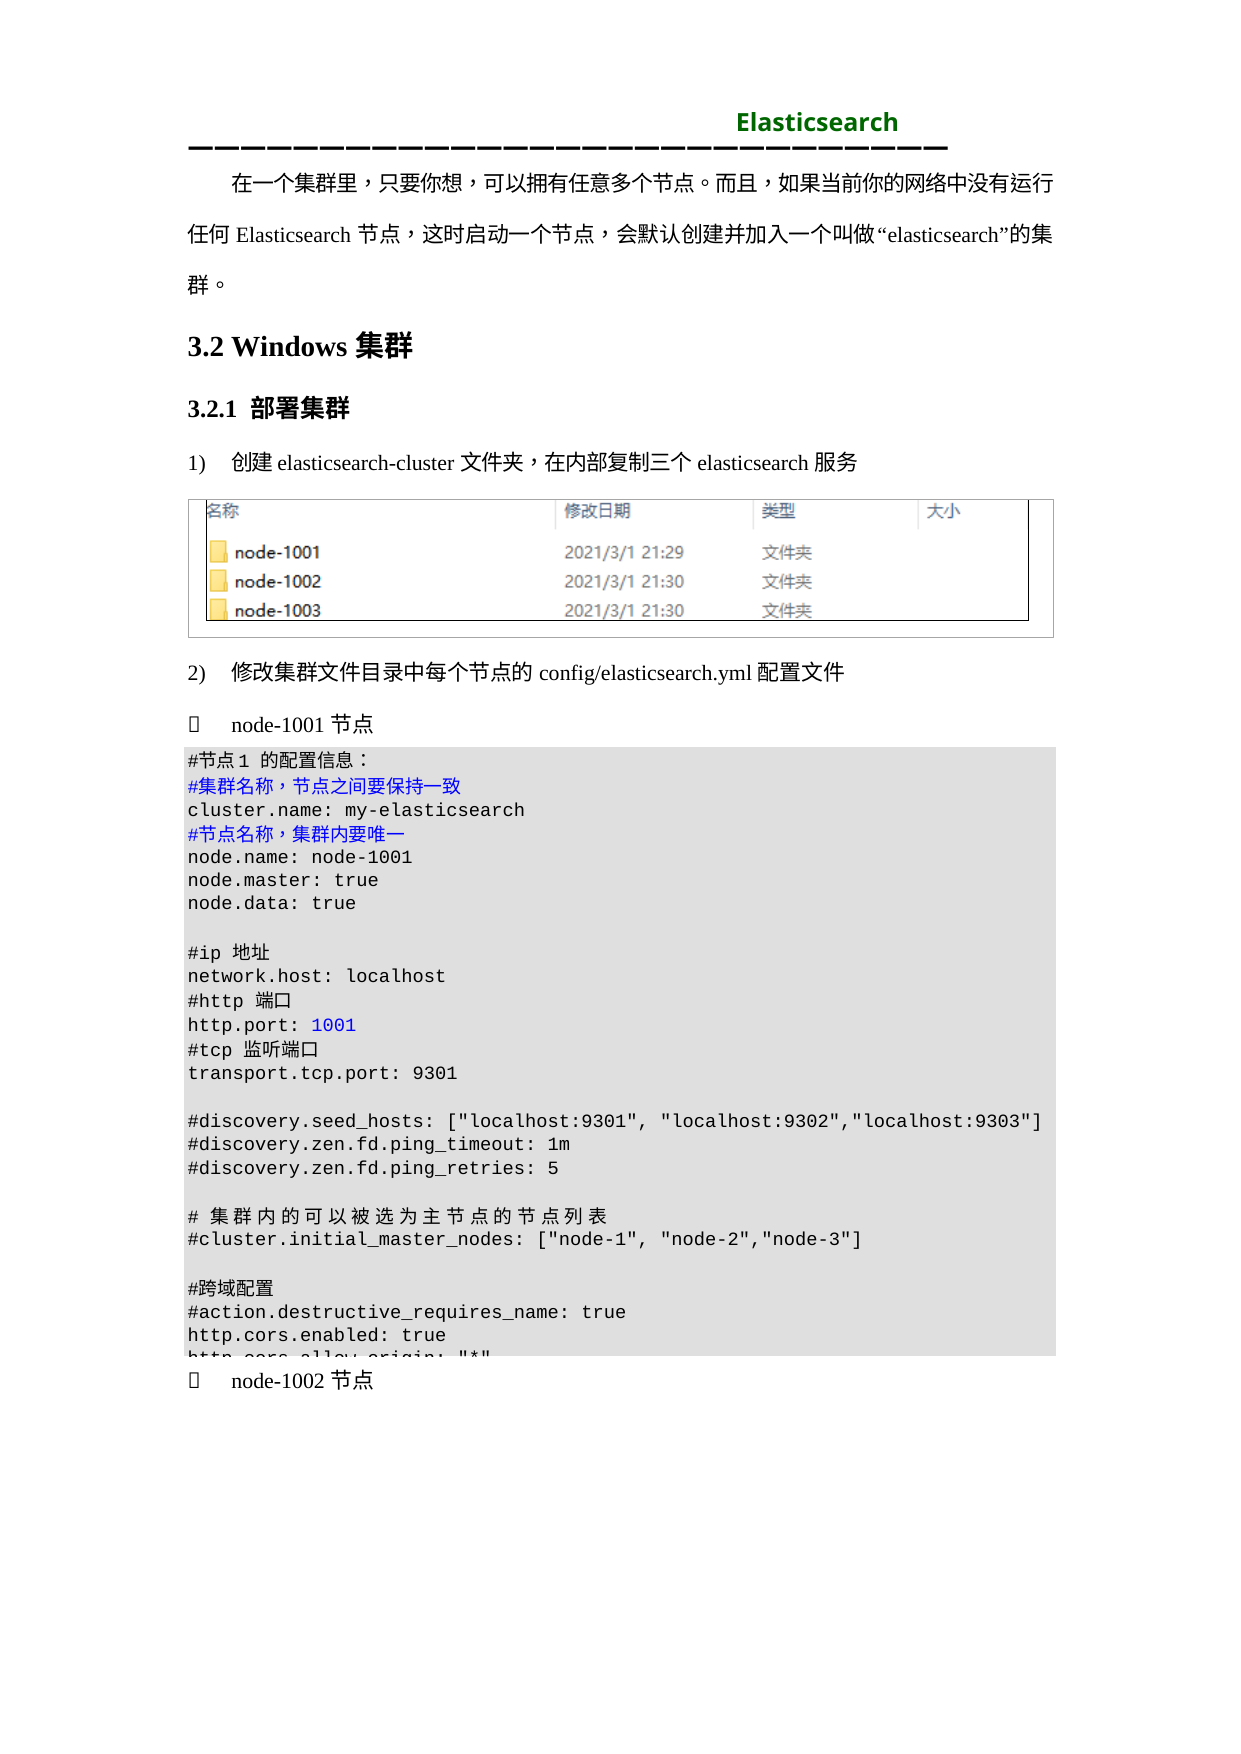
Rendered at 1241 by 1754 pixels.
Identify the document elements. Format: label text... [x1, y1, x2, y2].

list 修改集群文件目录中每个节点的 config/elasticsearch.yml 配置文件 [187, 515, 1076, 687]
text 在一个集群里，只要你想，可以拥有任意多个节点。而且，如果当前你的网络中没有运行任何 Elasticsearch 节点，这时启动一个节点，会默认创建并加入一个叫做“elasticsearch”的集群。 [187, 168, 1054, 300]
list 部署集群 [187, 391, 1076, 425]
list node-1001 节点 [187, 709, 1076, 739]
list node-1002 节点 [187, 747, 1076, 1395]
list Windows 集群 [187, 325, 1076, 365]
picture [207, 500, 1028, 515]
list 创建 elasticsearch-cluster 文件夹，在内部复制三个 elasticsearch 服务 [187, 447, 1076, 477]
